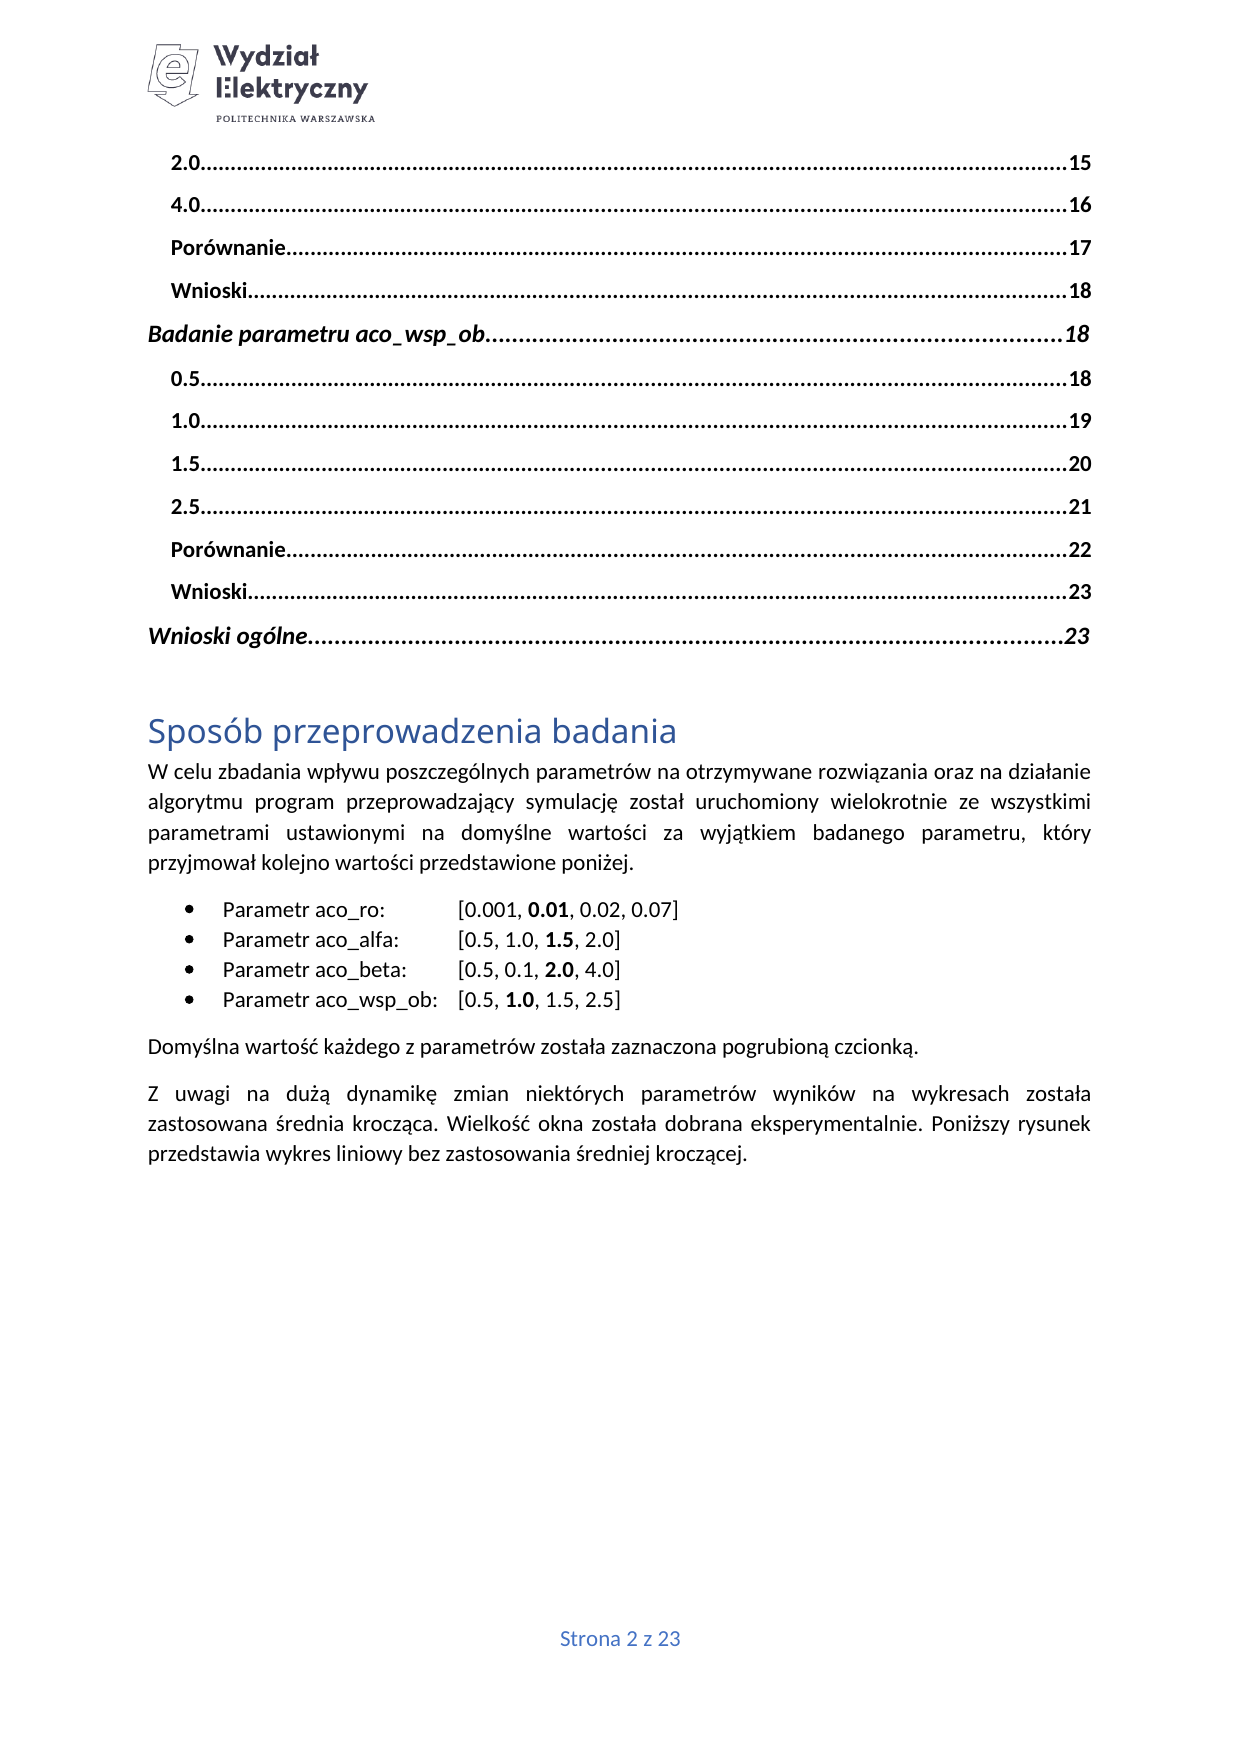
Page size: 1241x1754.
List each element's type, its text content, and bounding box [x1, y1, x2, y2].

list Parametr aco_wsp_ob: [0.5, 1.0, 1.5, 2.5] [185, 985, 1093, 1013]
list Parametr aco_alfa: [0.5, 1.0, 1.5, 2.0] [185, 925, 1093, 953]
list Parametr aco_beta: [0.5, 0.1, 2.0, 4.0] [185, 955, 1093, 983]
text Domyślna wartość każdego z parametrów została zaznaczona pogrubioną czcionką. [148, 1032, 1093, 1060]
text W celu zbadania wpływu poszczególnych parametrów na otrzymywane rozwiązania oraz na działanie algorytmu program przeprowadzający symulację został uruchomiony wielokrotnie ze wszystkimi parametrami ustawionymi na domyślne wartości za wyjątkiem badanego parametru, który przyjmował kolejno wartości przedstawione poniżej. [148, 757, 1093, 876]
list Parametr aco_ro: [0.001, 0.01, 0.02, 0.07] [185, 895, 1093, 923]
picture [147, 44, 375, 122]
subtitle Sposób przeprowadzenia badania [148, 708, 1093, 754]
text Z uwagi na dużą dynamikę zmian niektórych parametrów wyników na wykresach została zastosowana średnia krocząca. Wielkość okna została dobrana eksperymentalnie. Poniższy rysunek przedstawia wykres liniowy bez zastosowania średniej kroczącej. [148, 1079, 1093, 1167]
